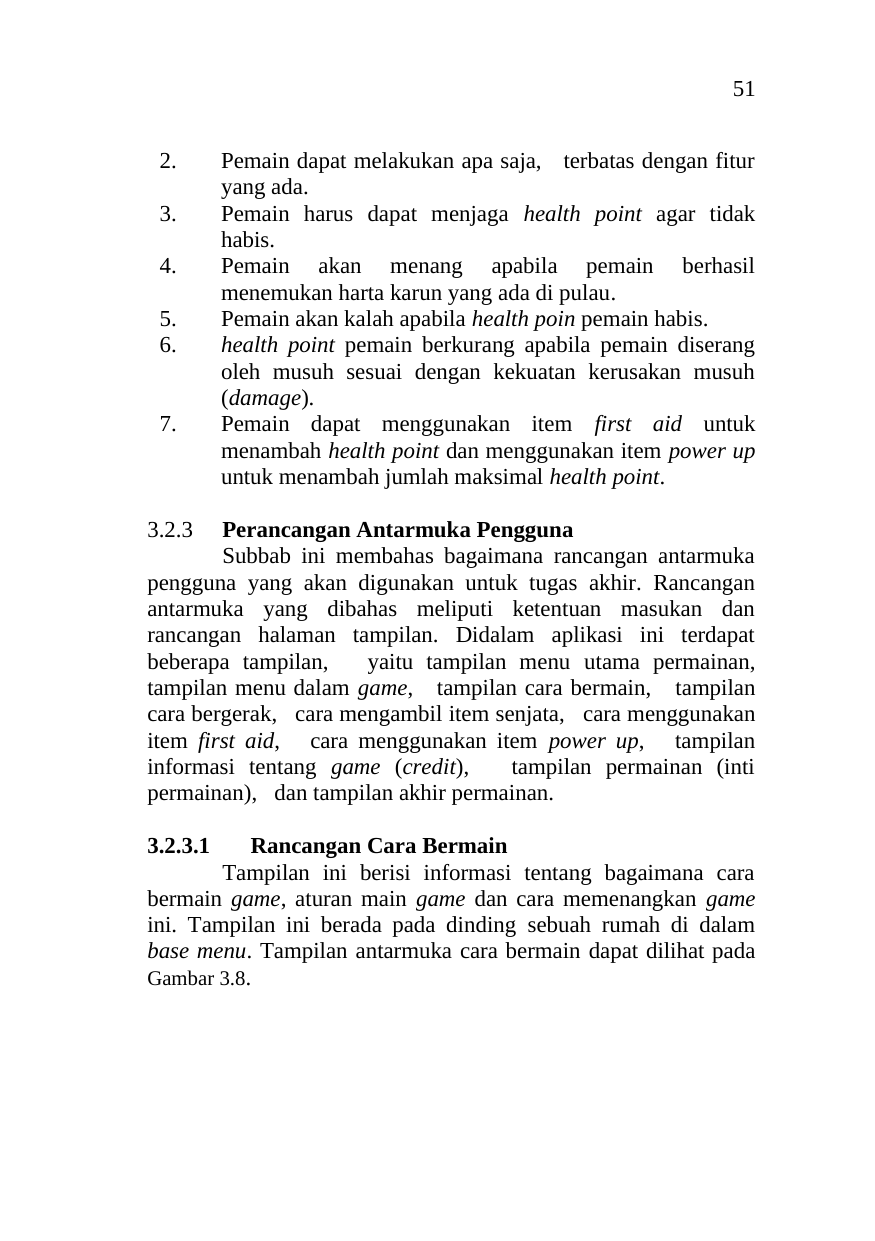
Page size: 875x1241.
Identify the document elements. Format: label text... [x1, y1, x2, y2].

list Pemain harus dapat menjaga health point agar tidak habis. [177, 200, 756, 252]
list Pemain dapat menggunakan item first aid untuk menambah health point dan menggunakan item power up untuk menambah jumlah maksimal health point. [177, 411, 756, 489]
list Pemain akan menang apabila pemain berhasil menemukan harta karun yang ada di pulau. [177, 252, 756, 305]
subtitle Perancangan Antarmuka Pengguna [147, 516, 756, 542]
list Pemain akan kalah apabila health poin pemain habis. [177, 305, 756, 331]
text Subbab ini membahas bagaimana rancangan antarmuka pengguna yang akan digunakan untuk tugas akhir. Rancangan antarmuka yang dibahas meliputi ketentuan masukan dan rancangan halaman tampilan. Didalam aplikasi ini terdapat beberapa tampilan, yaitu tampilan menu utama permainan, tampilan menu dalam game, tampilan cara bermain, tampilan cara bergerak, cara mengambil item senjata, cara menggunakan item first aid, cara menggunakan item power up, tampilan informasi tentang game (credit), tampilan permainan (inti permainan), dan tampilan akhir permainan. [147, 542, 756, 806]
subtitle Rancangan Cara Bermain [147, 832, 756, 858]
list health point pemain berkurang apabila pemain diserang oleh musuh sesuai dengan kekuatan kerusakan musuh (damage). [177, 331, 756, 411]
text Tampilan ini berisi informasi tentang bagaimana cara bermain game, aturan main game dan cara memenangkan game ini. Tampilan ini berada pada dinding sebuah rumah di dalam base menu. Tampilan antarmuka cara bermain dapat dilihat pada Gambar 3.2. [147, 858, 756, 990]
list Pemain dapat melakukan apa saja, terbatas dengan fitur yang ada. [177, 147, 756, 200]
